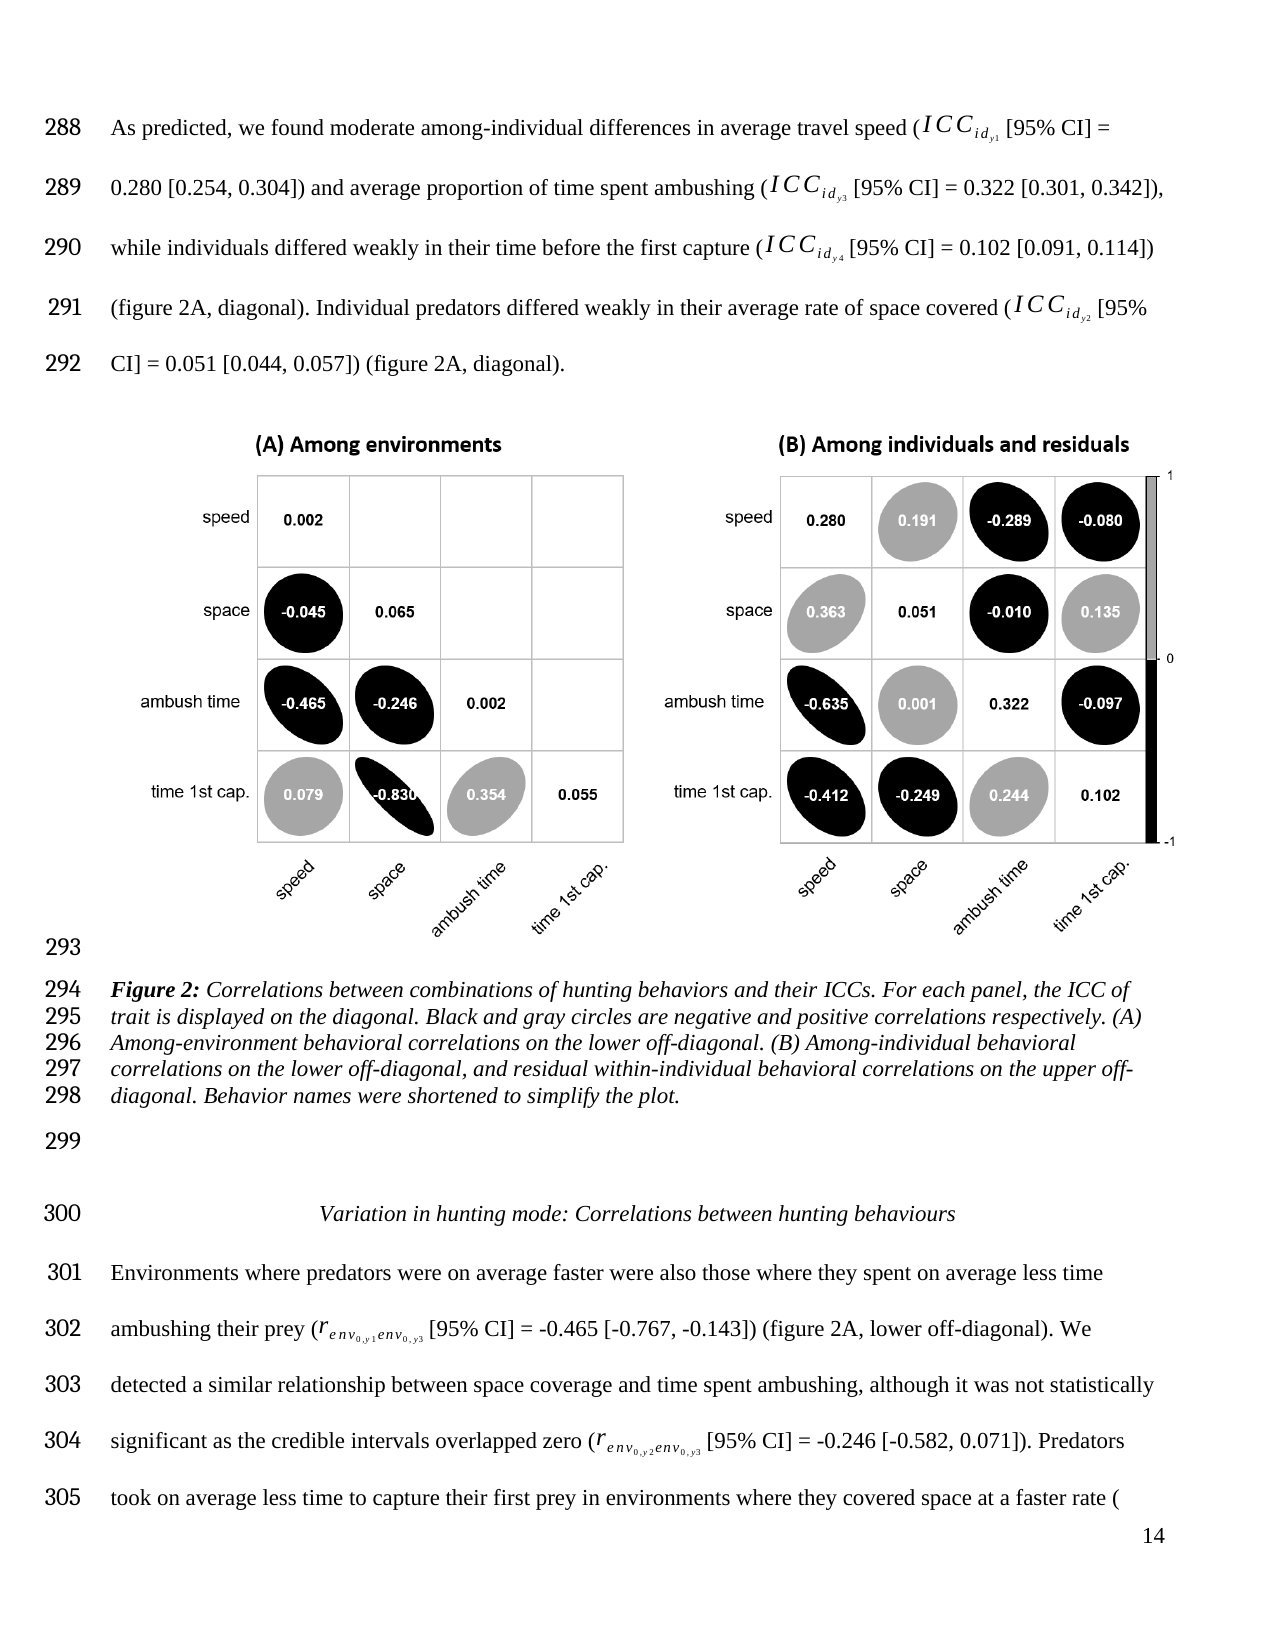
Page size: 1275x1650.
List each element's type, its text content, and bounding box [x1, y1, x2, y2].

text Figure 2: Correlations between combinations of hunting behaviors and their ICCs. For each panel, the ICC of trait is displayed on the diagonal. Black and gray circles are negative and positive correlations respectively. (A) Among-environment behavioral correlations on the lower off-diagonal. (B) Among-individual behavioral correlations on the lower off-diagonal, and residual within-individual behavioral correlations on the upper off-diagonal. Behavior names were shortened to simplify the plot. [110, 976, 1164, 1108]
text As predicted, we found moderate among-individual differences in average travel speed ( [95% CI] = 0.280 [0.254, 0.304]) and average proportion of time spent ambushing ( [95% CI] = 0.322 [0.301, 0.342]), while individuals differed weakly in their time before the first capture ( [95% CI] = 0.102 [0.091, 0.114]) (figure 2A, diagonal). Individual predators differed weakly in their average rate of space covered ( [95% CI] = 0.051 [0.044, 0.057]) (figure 2A, diagonal). [110, 110, 1164, 376]
picture [129, 421, 1184, 956]
subtitle Variation in hunting mode: Correlations between hunting behaviours [110, 1200, 1164, 1227]
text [110, 1259, 1164, 1510]
